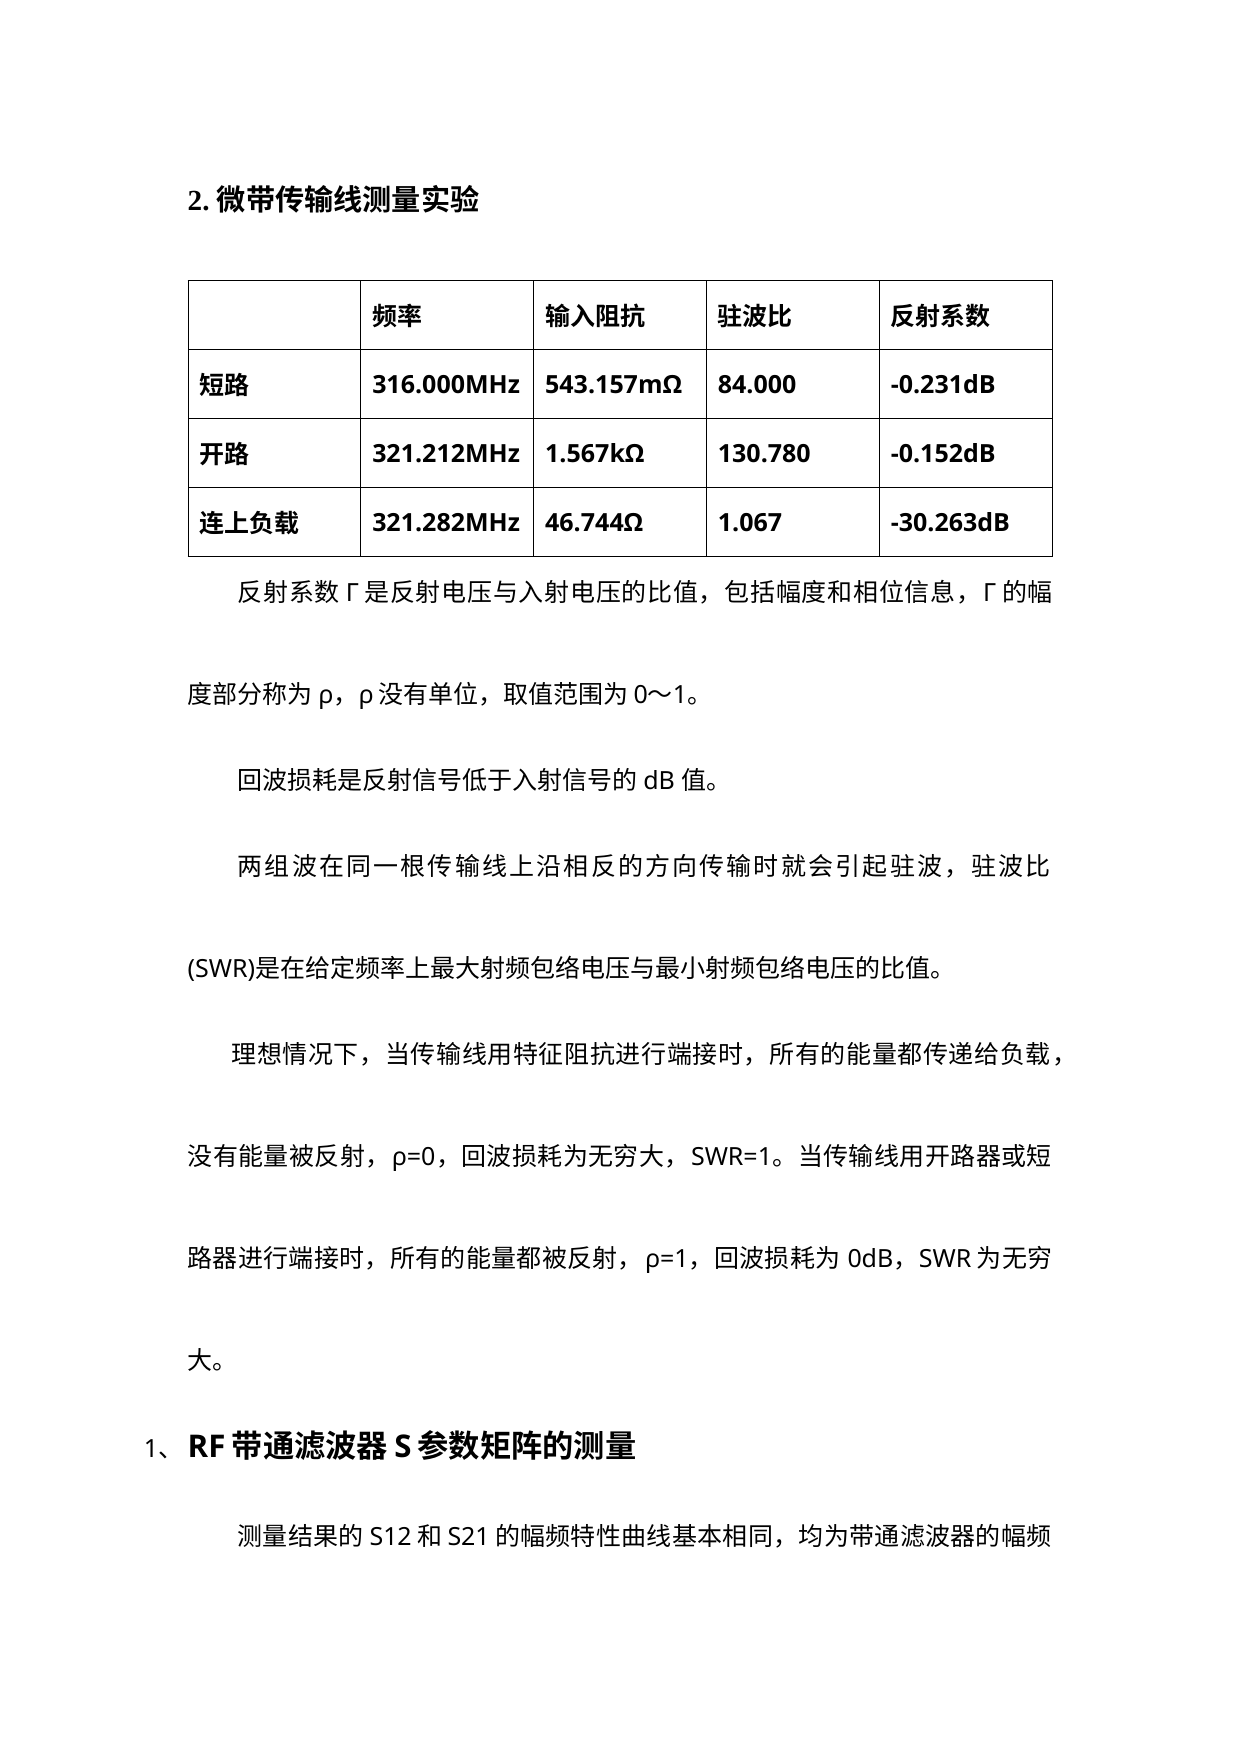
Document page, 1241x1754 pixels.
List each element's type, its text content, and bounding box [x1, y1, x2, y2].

table_header 驻波比 [707, 281, 879, 349]
table_cell -0.231dB [880, 350, 1052, 418]
table_header 输入阻抗 [534, 281, 706, 349]
table_header [189, 281, 360, 349]
table_cell 1.567kΩ [534, 419, 706, 487]
table_cell 321.212MHz [361, 419, 533, 487]
table_header 频率 [361, 281, 533, 349]
table_cell 开路 [189, 419, 360, 487]
text 回波损耗是反射信号低于入射信号的 dB 值。 [187, 745, 1053, 813]
text 两组波在同一根传输线上沿相反的方向传输时就会引起驻波，驻波比(SWR)是在给定频率上最大射频包络电压与最小射频包络电压的比值。 [187, 831, 1053, 1001]
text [187, 1501, 1053, 1569]
table_cell 46.744Ω [534, 488, 706, 556]
table_cell 1.067 [707, 488, 879, 556]
table_cell 316.000MHz [361, 350, 533, 418]
table_cell 321.282MHz [361, 488, 533, 556]
table_header 反射系数 [880, 281, 1052, 349]
list RF带通滤波器S参数矩阵的测量 [144, 1410, 1053, 1478]
table_cell 130.780 [707, 419, 879, 487]
list 理想情况下，当传输线用特征阻抗进行端接时，所有的能量都传递给负载，没有能量被反射，ρ=0，回波损耗为无穷大，SWR=1。当传输线用开路器或短路器进行端接时，所有的能量都被反射，ρ=1，回波损耗为 0dB，SWR为无穷大。 [187, 1019, 1053, 1392]
text 反射系数Γ是反射电压与入射电压的比值，包括幅度和相位信息，Γ的幅度部分称为 ρ，ρ没有单位，取值范围为0～1。 [187, 557, 1053, 727]
table_cell -30.263dB [880, 488, 1052, 556]
table_cell -0.152dB [880, 419, 1052, 487]
table_cell 84.000 [707, 350, 879, 418]
table_cell 连上负载 [189, 488, 360, 556]
table_cell 短路 [189, 350, 360, 418]
subtitle 2. 微带传输线测量实验 [187, 164, 1053, 232]
table_cell 543.157mΩ [534, 350, 706, 418]
